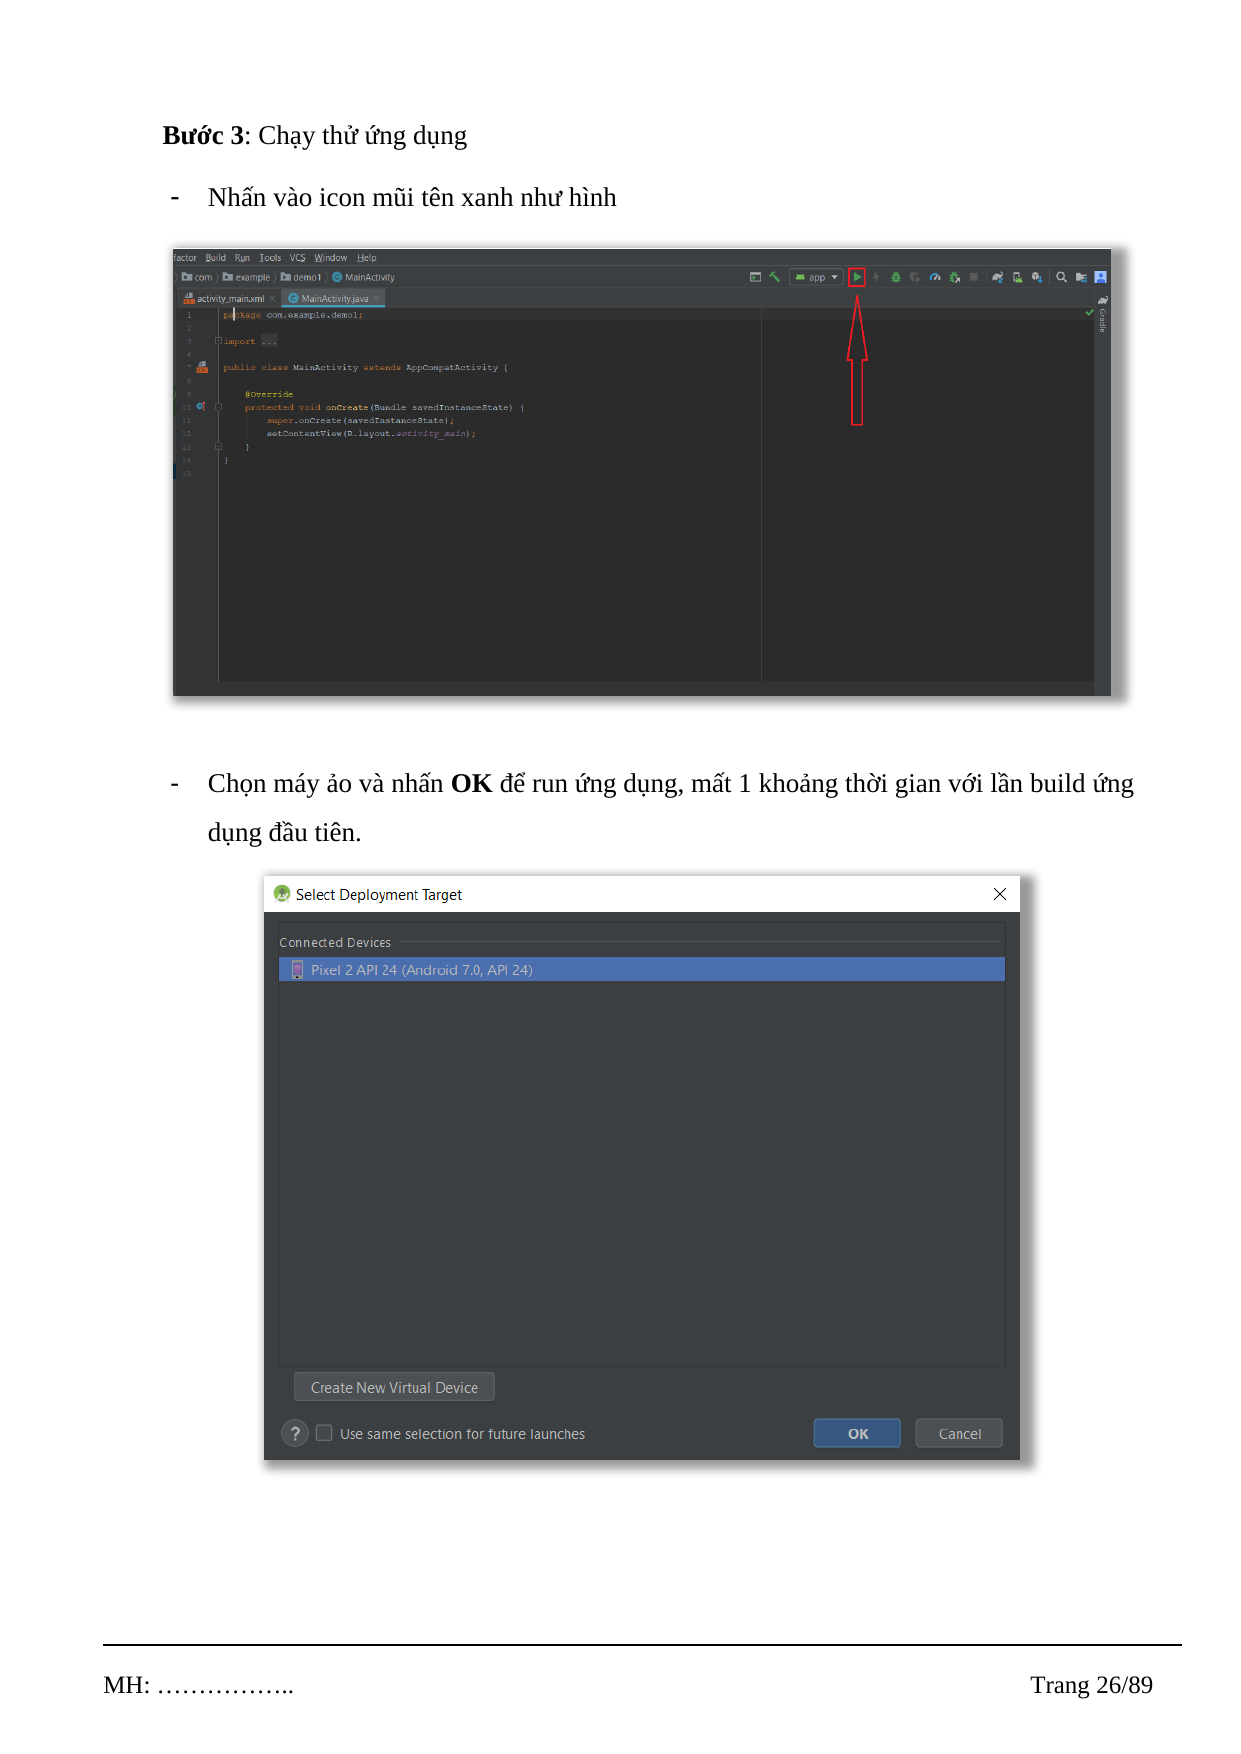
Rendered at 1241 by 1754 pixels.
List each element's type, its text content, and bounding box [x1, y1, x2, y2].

picture [173, 248, 1111, 696]
list Chọn máy ảo và nhấn OK để run ứng dụng, mất 1 khoảng thời gian với lần build ứng dụng đầu tiên. [170, 763, 1182, 847]
picture [264, 876, 1020, 1460]
text Bước 3: Chạy thử ứng dụng [162, 119, 1182, 150]
list Nhấn vào icon mũi tên xanh như hình [170, 176, 1182, 215]
